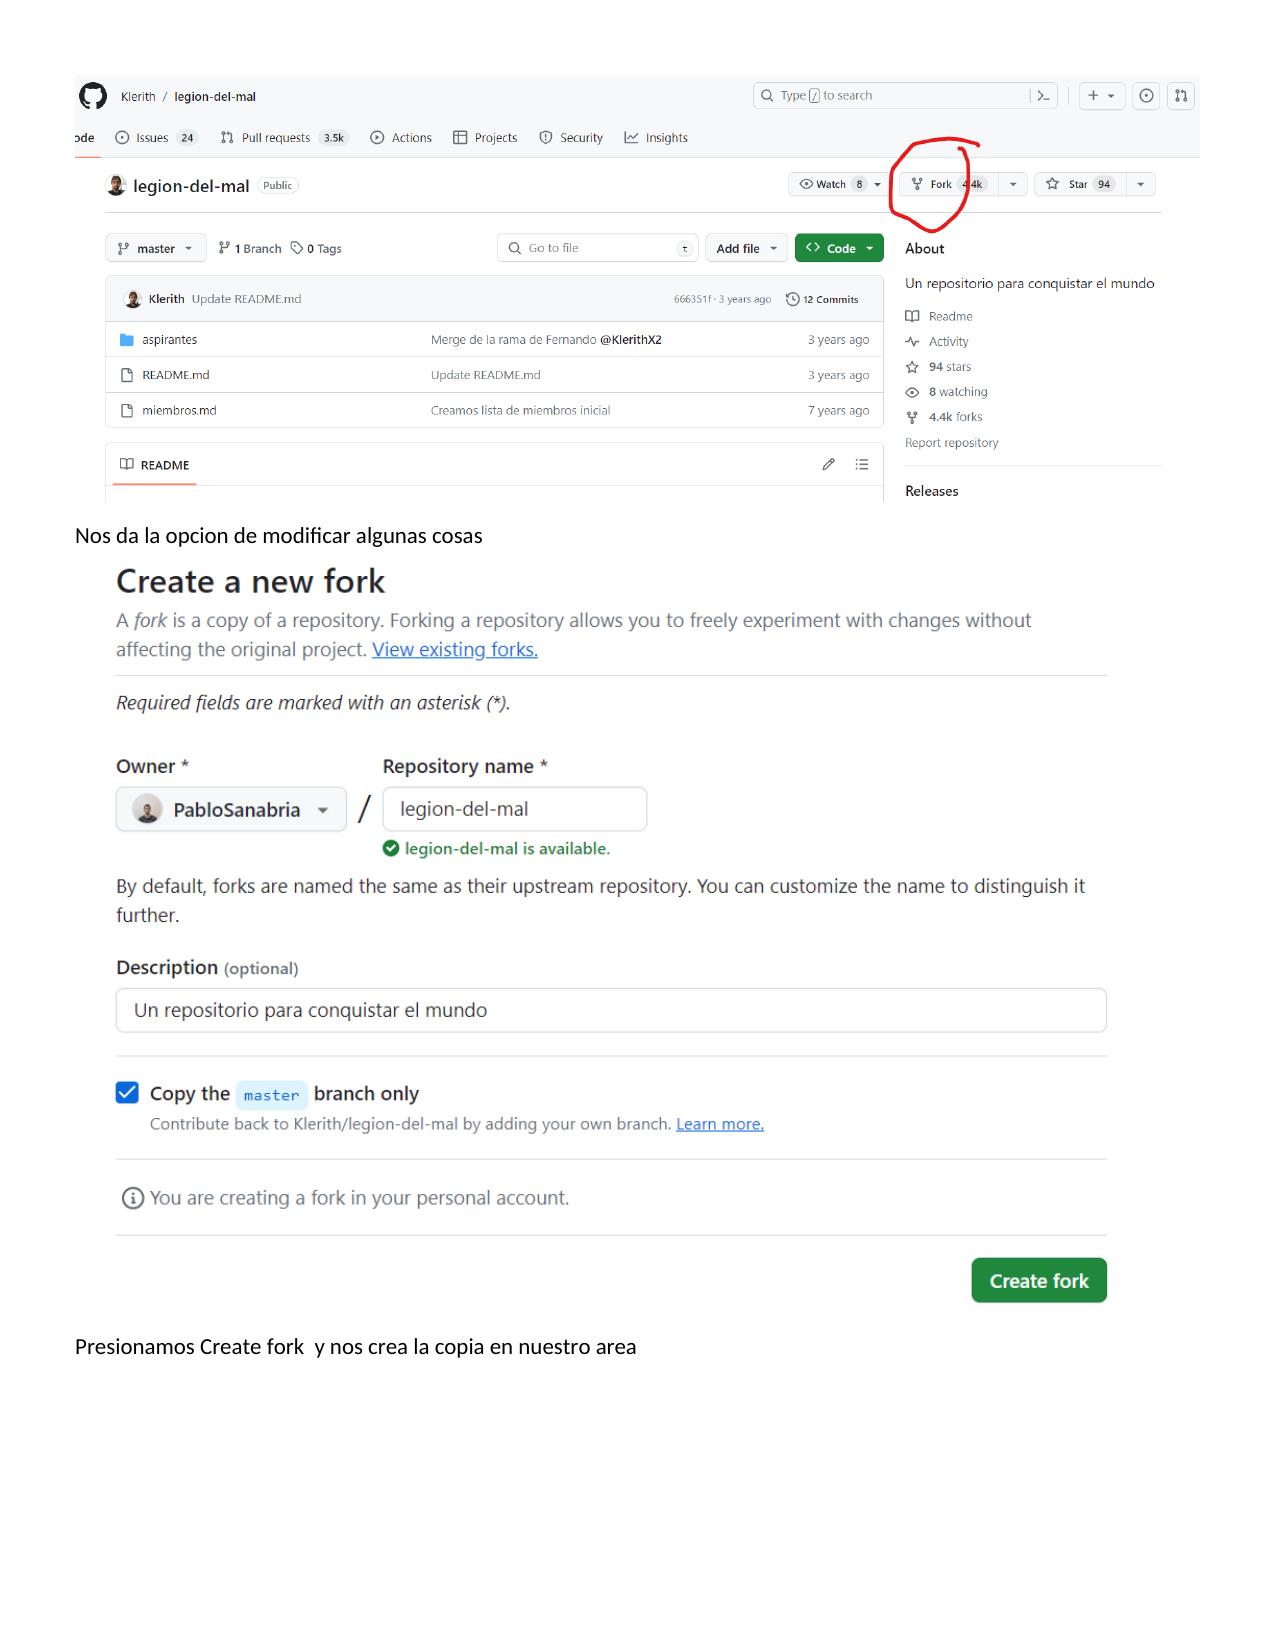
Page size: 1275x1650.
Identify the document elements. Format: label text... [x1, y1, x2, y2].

picture [75, 551, 1127, 1314]
picture [75, 75, 1200, 502]
text Presionamos Create fork y nos crea la copia en nuestro area [75, 1332, 1200, 1361]
